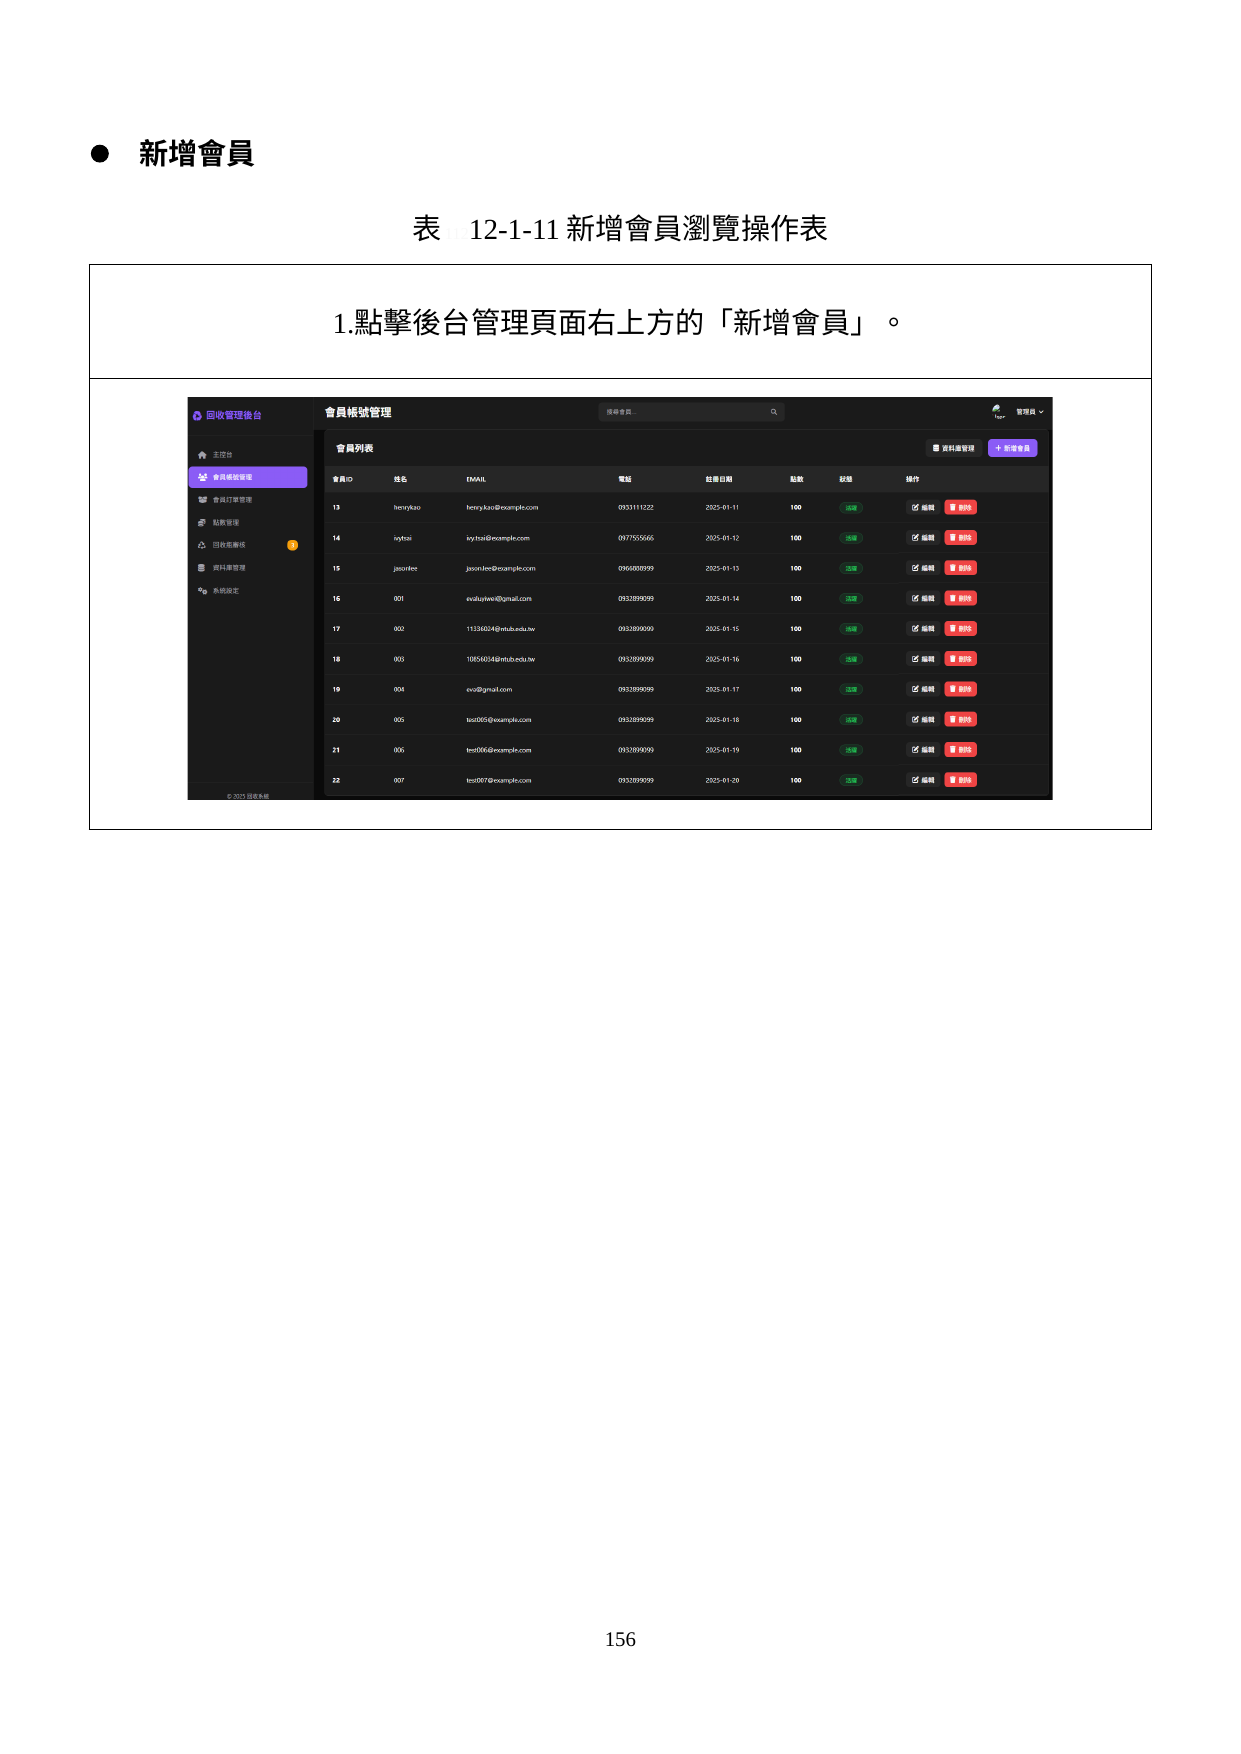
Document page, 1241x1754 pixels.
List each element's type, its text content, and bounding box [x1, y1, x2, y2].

text 表11212-1-11新增會員瀏覽操作表 [89, 189, 1152, 264]
list 新增會員 [89, 114, 1152, 189]
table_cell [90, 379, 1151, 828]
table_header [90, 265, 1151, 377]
picture [187, 397, 1053, 800]
